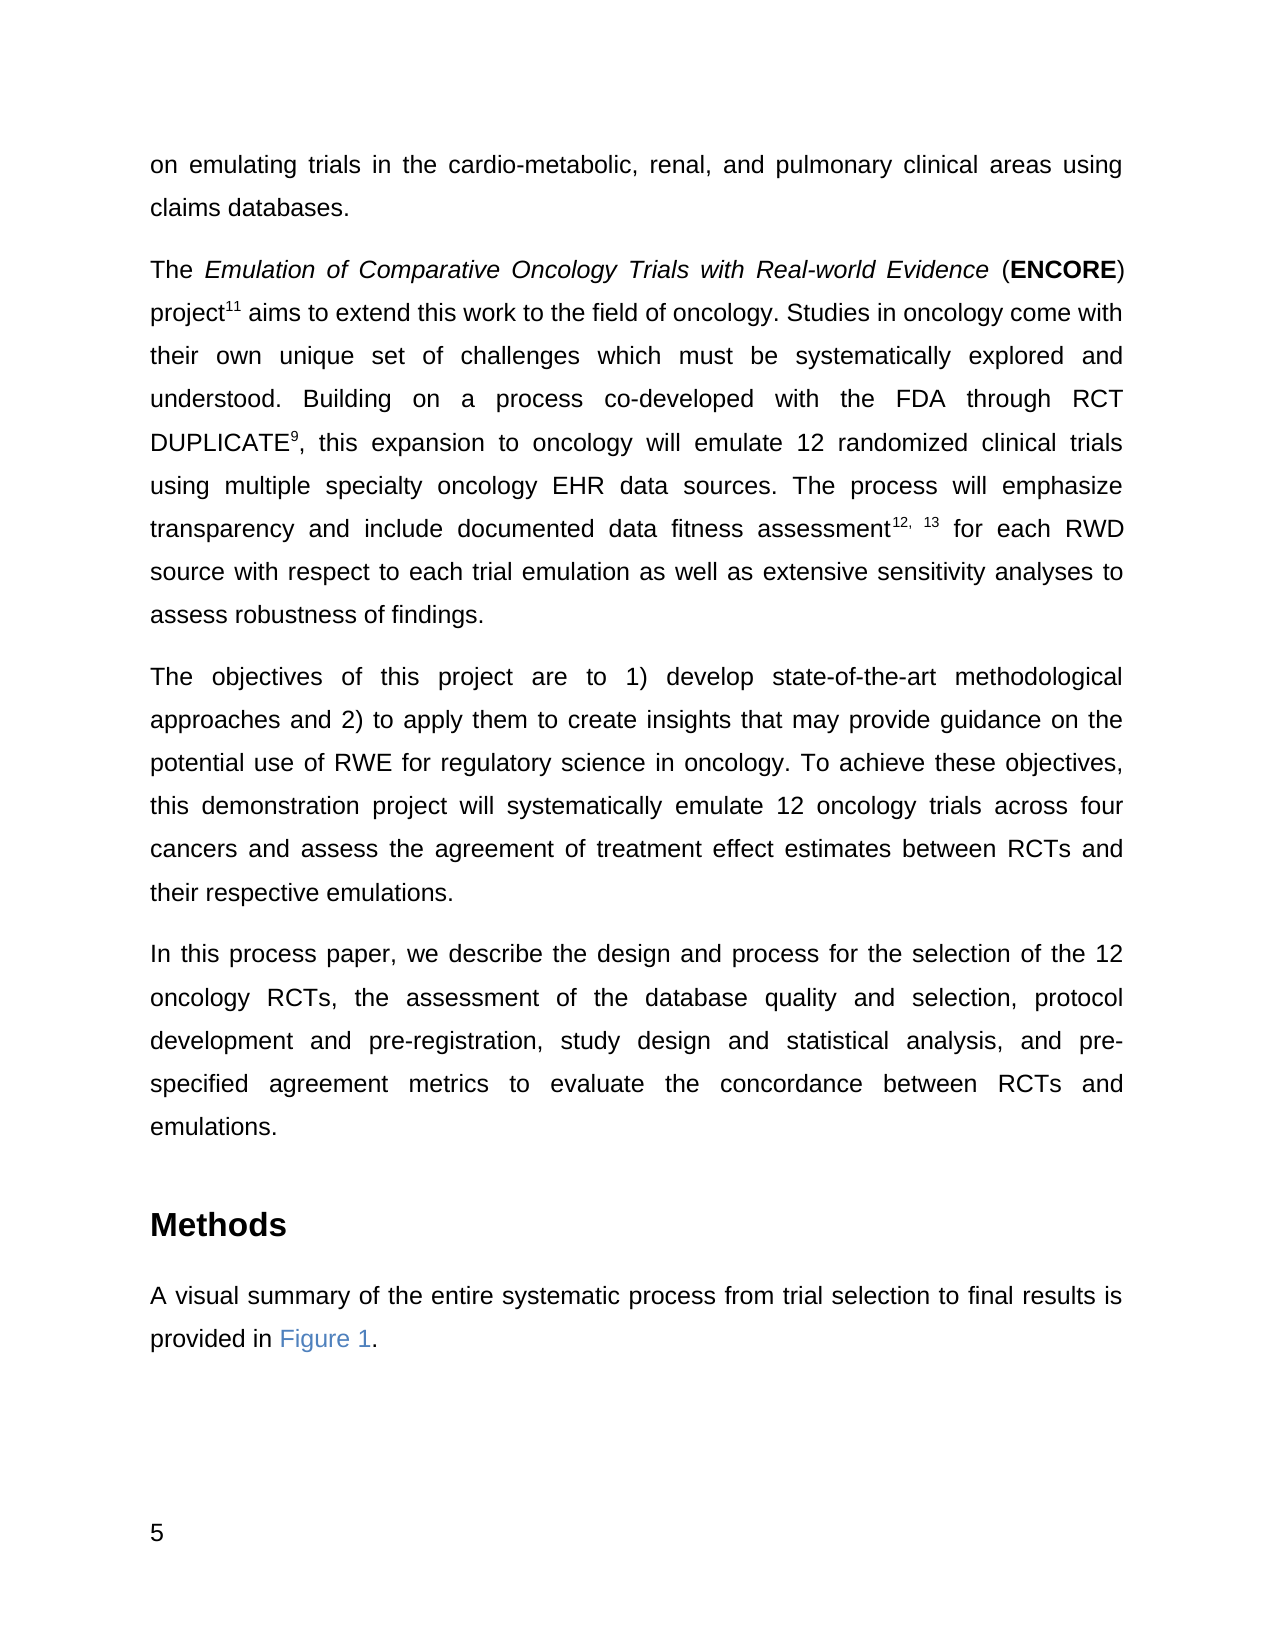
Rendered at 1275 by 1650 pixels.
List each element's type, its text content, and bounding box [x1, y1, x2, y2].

subtitle Methods [150, 1205, 1125, 1243]
text In this process paper, we describe the design and process for the selection of the 12 oncology RCTs, the assessment of the database quality and selection, protocol development and pre-registration, study design and statistical analysis, and pre-specified agreement metrics to evaluate the concordance between RCTs and emulations. [150, 939, 1125, 1141]
text A visual summary of the entire systematic process from trial selection to final results is provided in Figure 1. [150, 1281, 1125, 1353]
text The Emulation of Comparative Oncology Trials with Real-world Evidence (ENCORE) project11 aims to extend this work to the field of oncology. Studies in oncology come with their own unique set of challenges which must be systematically explored and understood. Building on a process co-developed with the FDA through RCT DUPLICATE9, this expansion to oncology will emulate 12 randomized clinical trials using multiple specialty oncology EHR data sources. The process will emphasize transparency and include documented data fitness assessment12, 13 for each RWD source with respect to each trial emulation as well as extensive sensitivity analyses to assess robustness of findings. [150, 255, 1125, 629]
text The objectives of this project are to 1) develop state-of-the-art methodological approaches and 2) to apply them to create insights that may provide guidance on the potential use of RWE for regulatory science in oncology. To achieve these objectives, this demonstration project will systematically emulate 12 oncology trials across four cancers and assess the agreement of treatment effect estimates between RCTs and their respective emulations. [150, 662, 1125, 906]
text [150, 150, 1125, 222]
